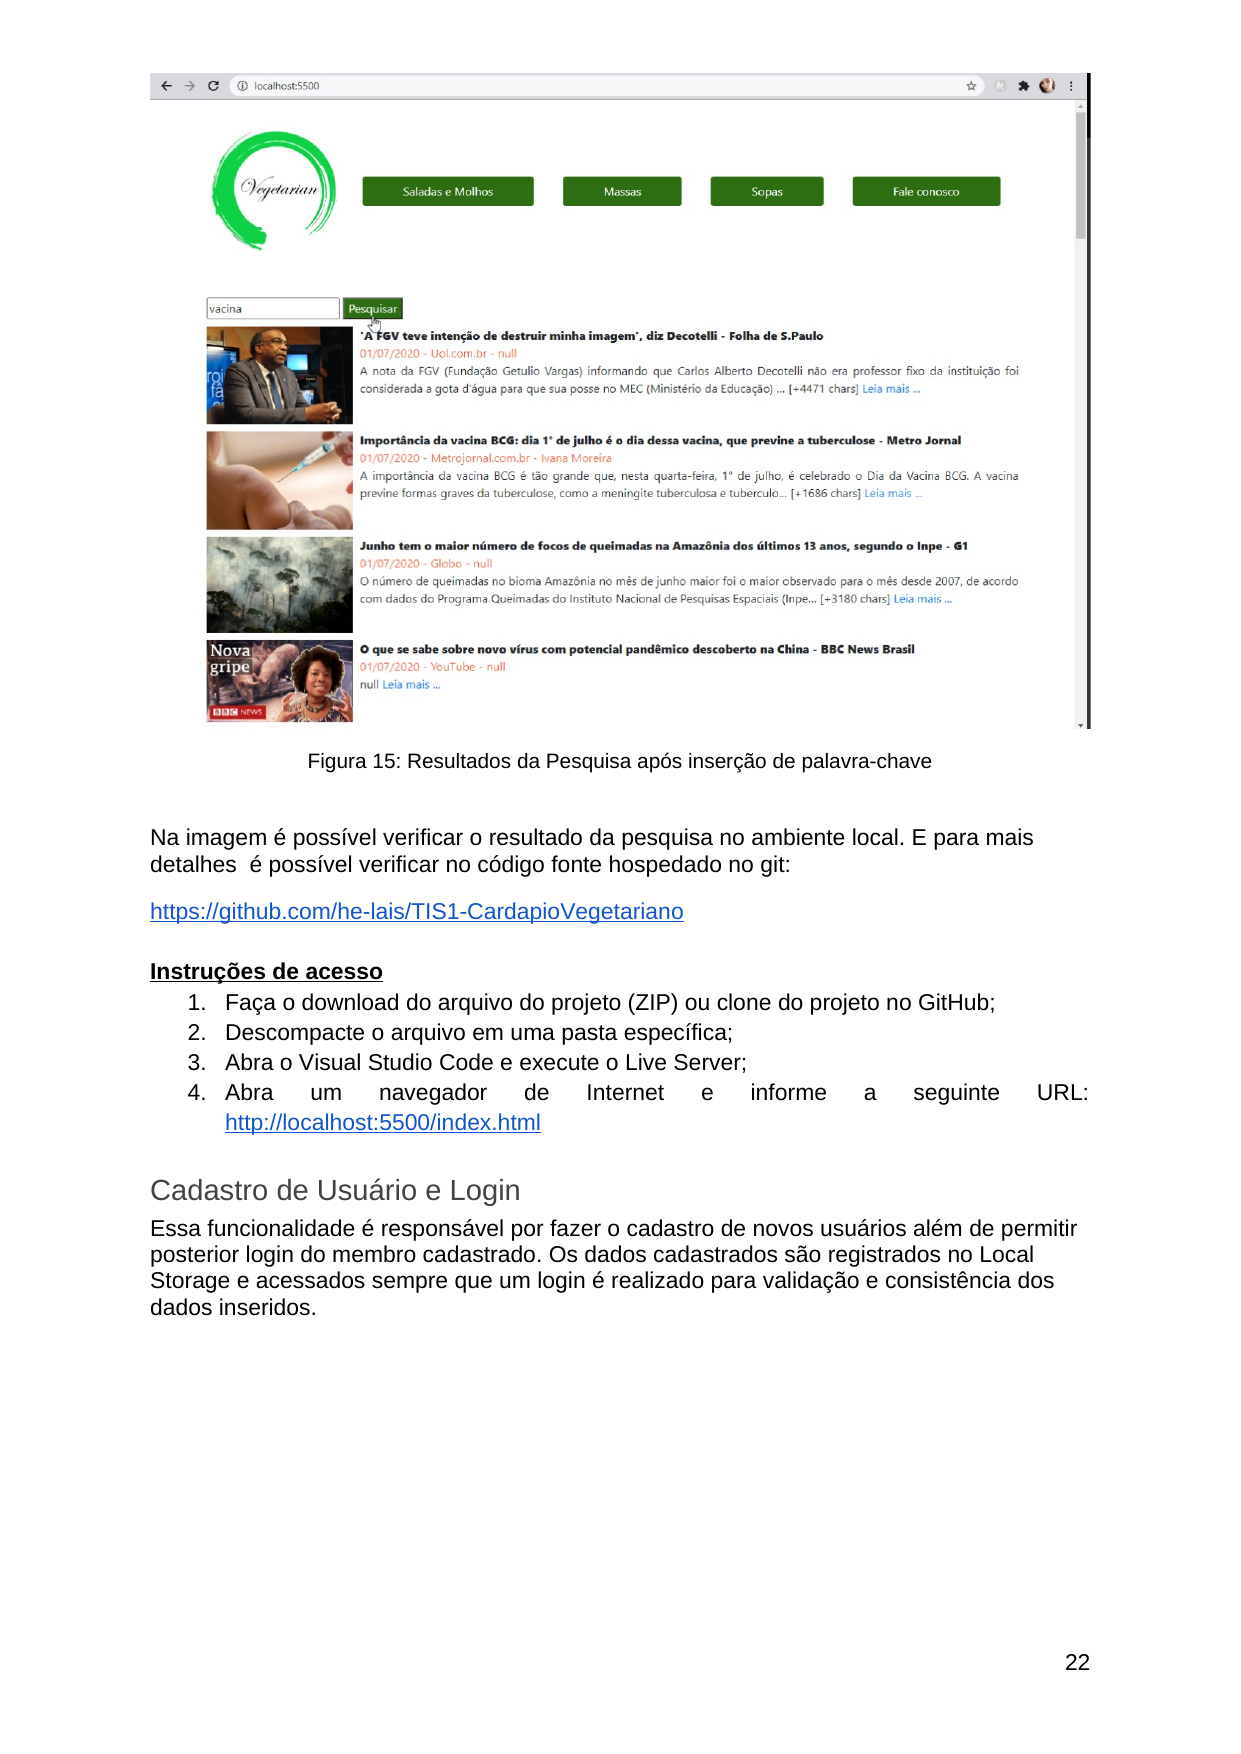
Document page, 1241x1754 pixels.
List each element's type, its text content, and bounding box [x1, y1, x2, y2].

picture [150, 73, 1091, 729]
text Figura 15: Resultados da Pesquisa após inserção de palavra-chave [150, 749, 1090, 773]
list Descompacte o arquivo em uma pasta específica; [187, 1019, 1090, 1045]
list Abra um navegador de Internet e informe a seguinte URL: http://localhost:5500/index.html [187, 1079, 1090, 1136]
text Essa funcionalidade é responsável por fazer o cadastro de novos usuários além de permitir posterior login do membro cadastrado. Os dados cadastrados são registrados no Local Storage e acessados sempre que um login é realizado para validação e consistência dos dados inseridos. [150, 1215, 1090, 1320]
subtitle Cadastro de Usuário e Login [150, 1173, 1090, 1206]
text Na imagem é possível verificar o resultado da pesquisa no ambiente local. E para mais detalhes é possível verificar no código fonte hospedado no git: [150, 824, 1090, 877]
text Instruções de acesso [150, 958, 1090, 985]
text https://github.com/he-lais/TIS1-CardapioVegetariano [150, 898, 1090, 924]
list Faça o download do arquivo do projeto (ZIP) ou clone do projeto no GitHub; [187, 988, 1090, 1015]
list Abra o Visual Studio Code e execute o Live Server; [187, 1049, 1090, 1075]
